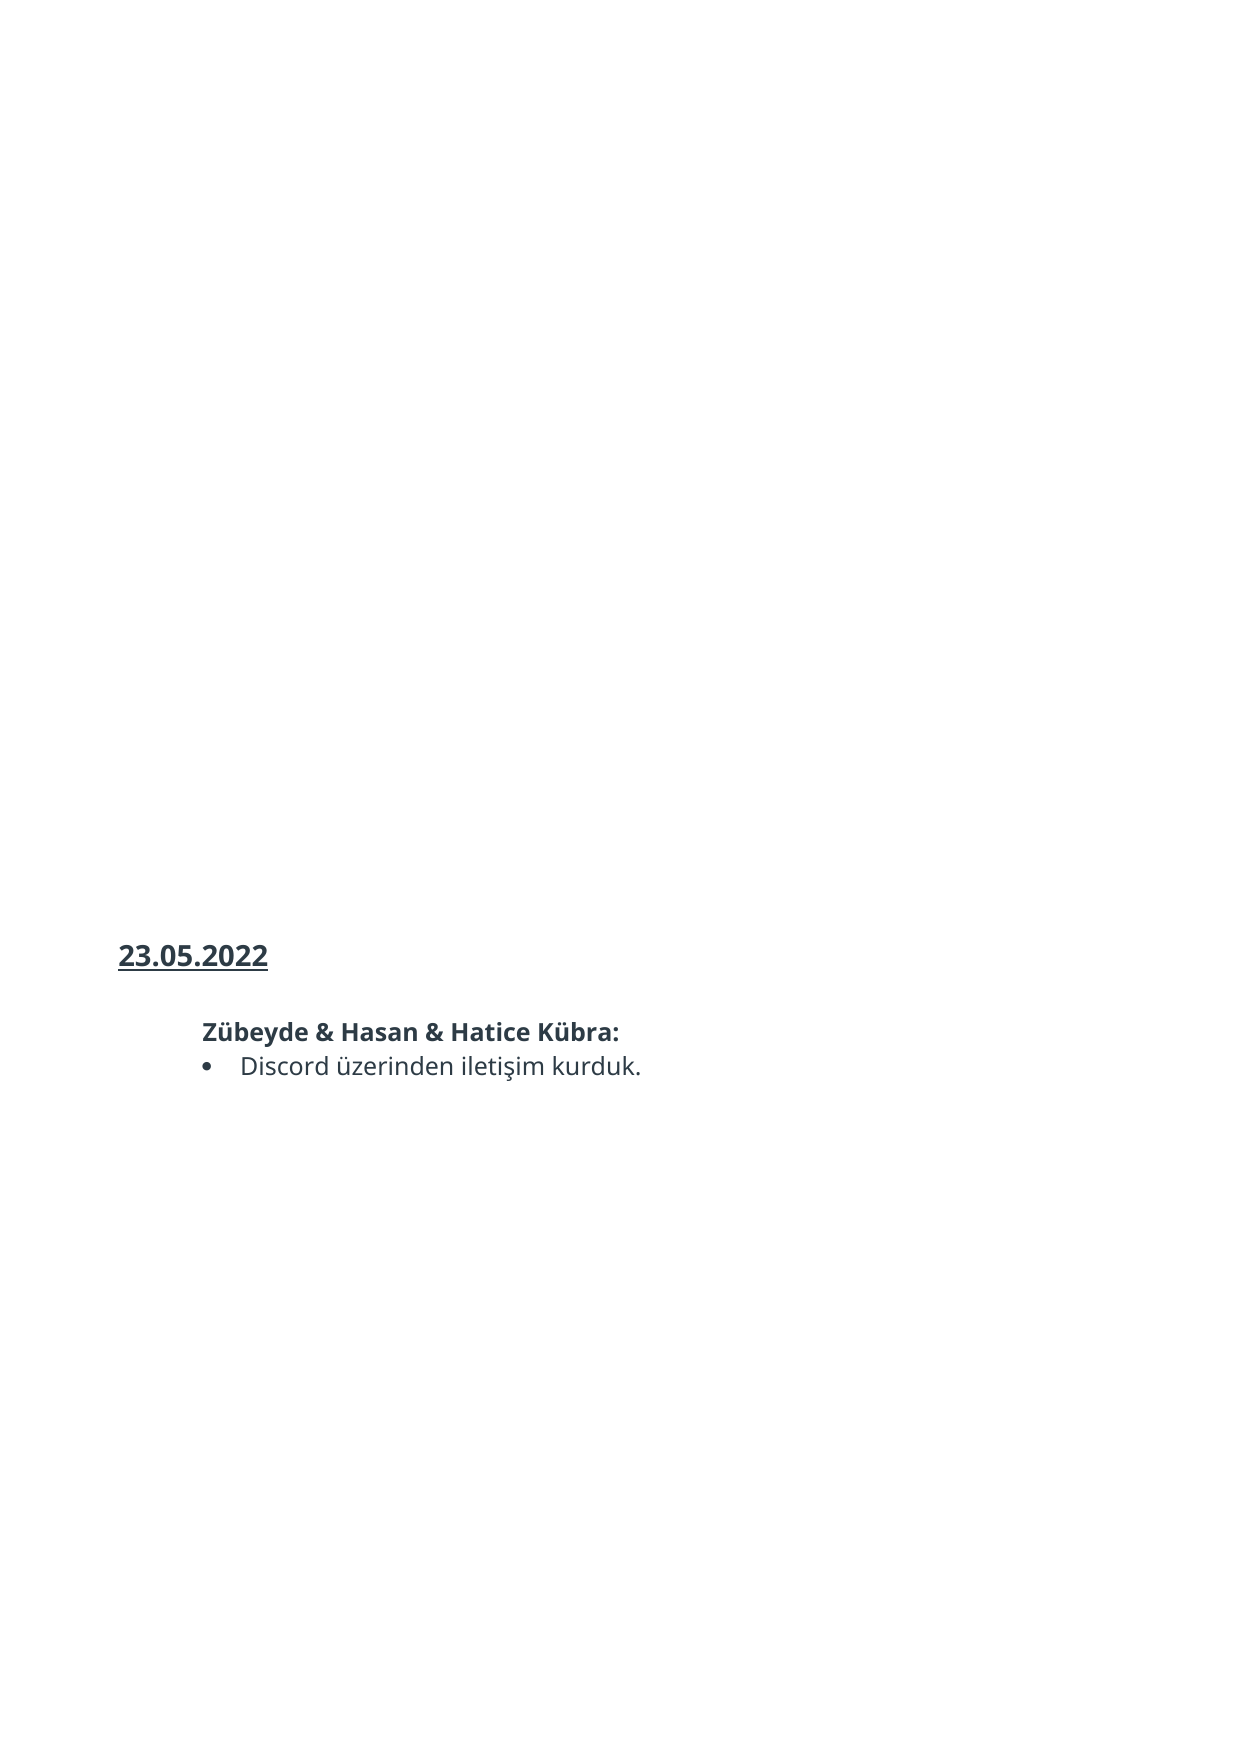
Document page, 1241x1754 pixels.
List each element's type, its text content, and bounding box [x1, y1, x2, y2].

text Zübeyde & Hasan & Hatice Kübra: [193, 1015, 1122, 1049]
list Discord üzerinden iletişim kurduk. [202, 1049, 1122, 1083]
text 23.05.2022 [118, 936, 1122, 975]
